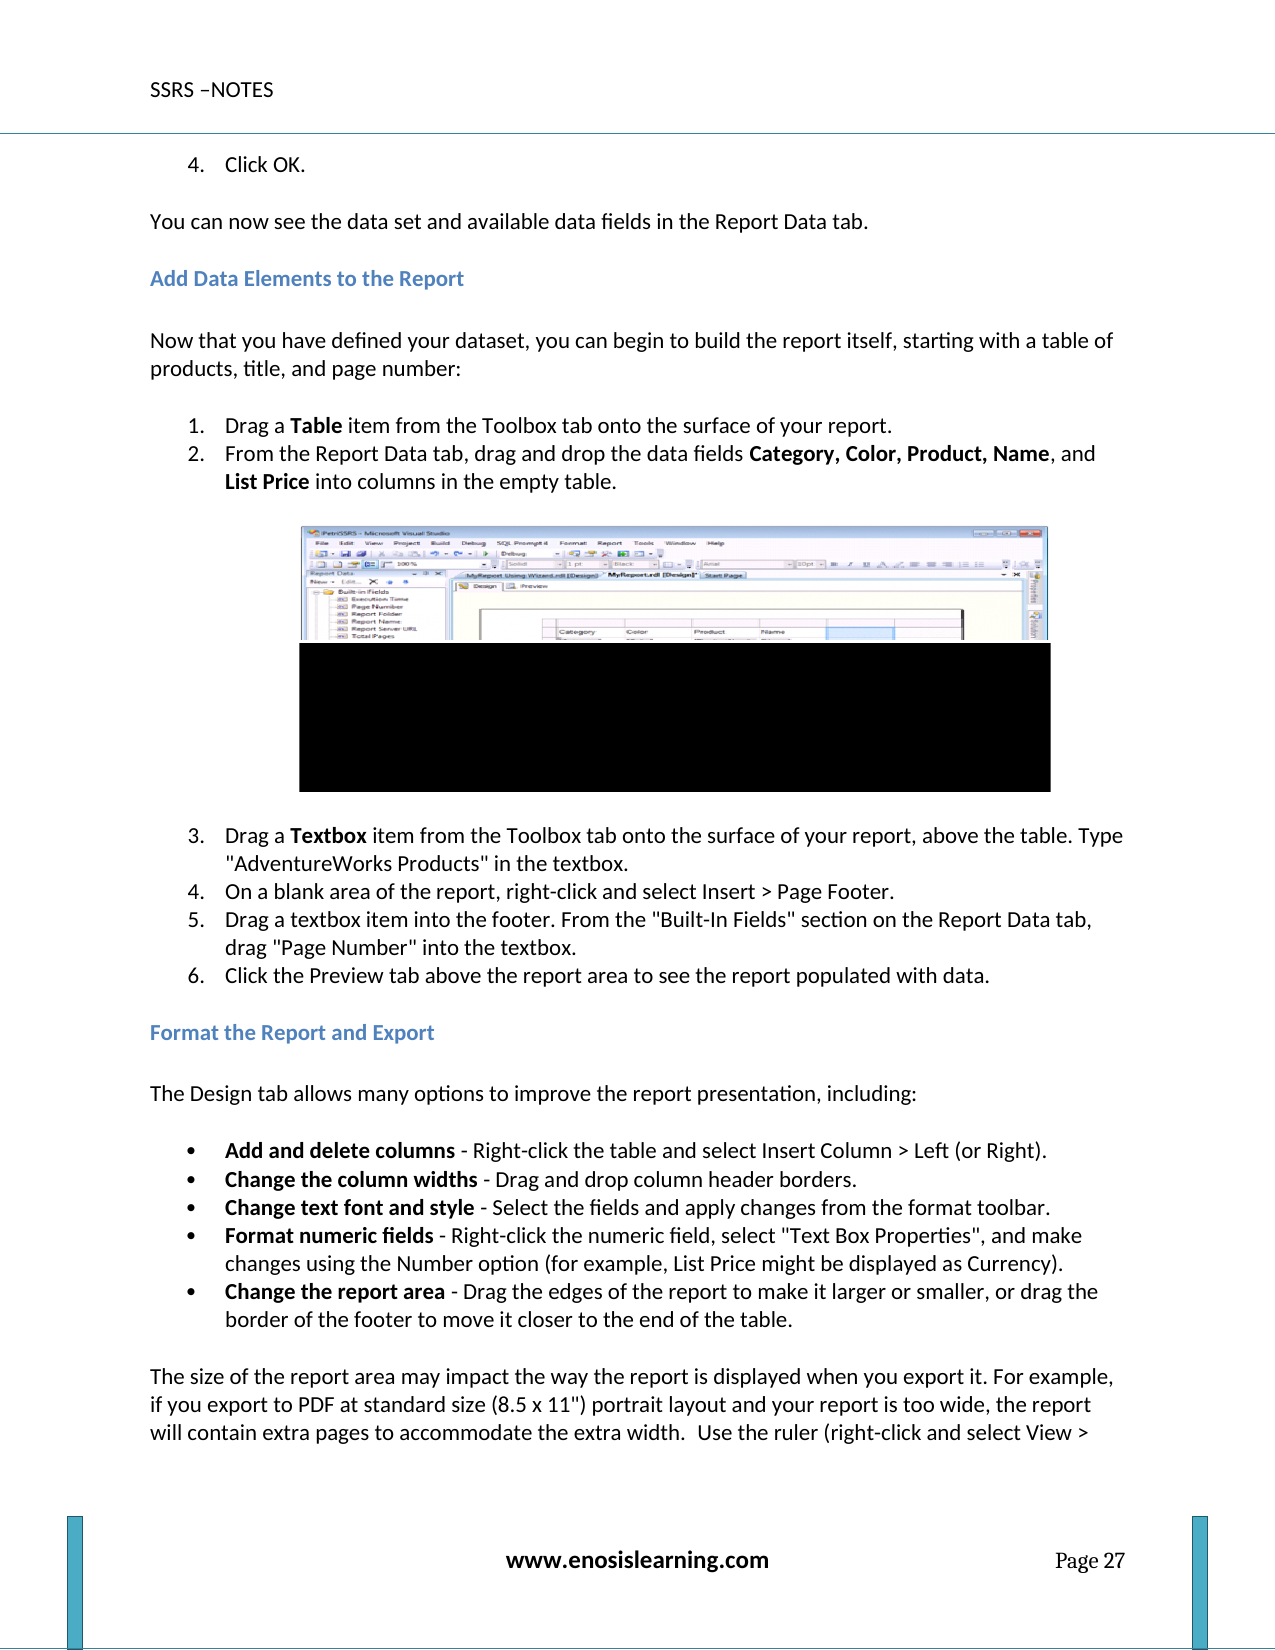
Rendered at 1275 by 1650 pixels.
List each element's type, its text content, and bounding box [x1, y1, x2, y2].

picture [299, 524, 1051, 792]
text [150, 1362, 1125, 1446]
subtitle Format the Report and Export [150, 1018, 1125, 1046]
list Change the report area - Drag the edges of the report to make it larger or smaller, or drag the border of the footer to move it closer to the end of the table. [187, 1277, 1125, 1333]
list Change the column widths - Drag and drop column header borders. [187, 1165, 1125, 1193]
list Format numeric fields - Right-click the numeric field, select "Text Box Properties", and make changes using the Number option (for example, List Price might be displayed as Currency). [187, 1221, 1125, 1277]
list From the Report Data tab, drag and drop the data fields Category, Color, Product, Name, and List Price into columns in the empty table. [187, 439, 1125, 495]
list Change text font and style - Select the fields and apply changes from the format toolbar. [187, 1193, 1125, 1221]
list On a blank area of the report, right-click and select Insert > Page Footer. [187, 877, 1125, 905]
list Add and delete columns - Right-click the table and select Insert Column > Left (or Right). [187, 1137, 1125, 1165]
list Drag a Textbox item from the Toolbox tab onto the surface of your report, above the table. Type "AdventureWorks Products" in the textbox. [187, 821, 1125, 877]
list Click the Preview tab above the report area to see the report populated with data. [187, 961, 1125, 989]
list Click OK. [187, 150, 1125, 178]
subtitle Add Data Elements to the Report [150, 264, 1125, 292]
list Drag a textbox item into the footer. From the "Built-In Fields" section on the Report Data tab, drag "Page Number" into the textbox. [187, 905, 1125, 961]
list Drag a Table item from the Toolbox tab onto the surface of your report. [187, 411, 1125, 439]
text Now that you have defined your dataset, you can begin to build the report itself, starting with a table of products, title, and page number: [150, 326, 1125, 382]
text The Design tab allows many options to improve the report presentation, including: [150, 1079, 1125, 1107]
text You can now see the data set and available data fields in the Report Data tab. [150, 207, 1125, 235]
